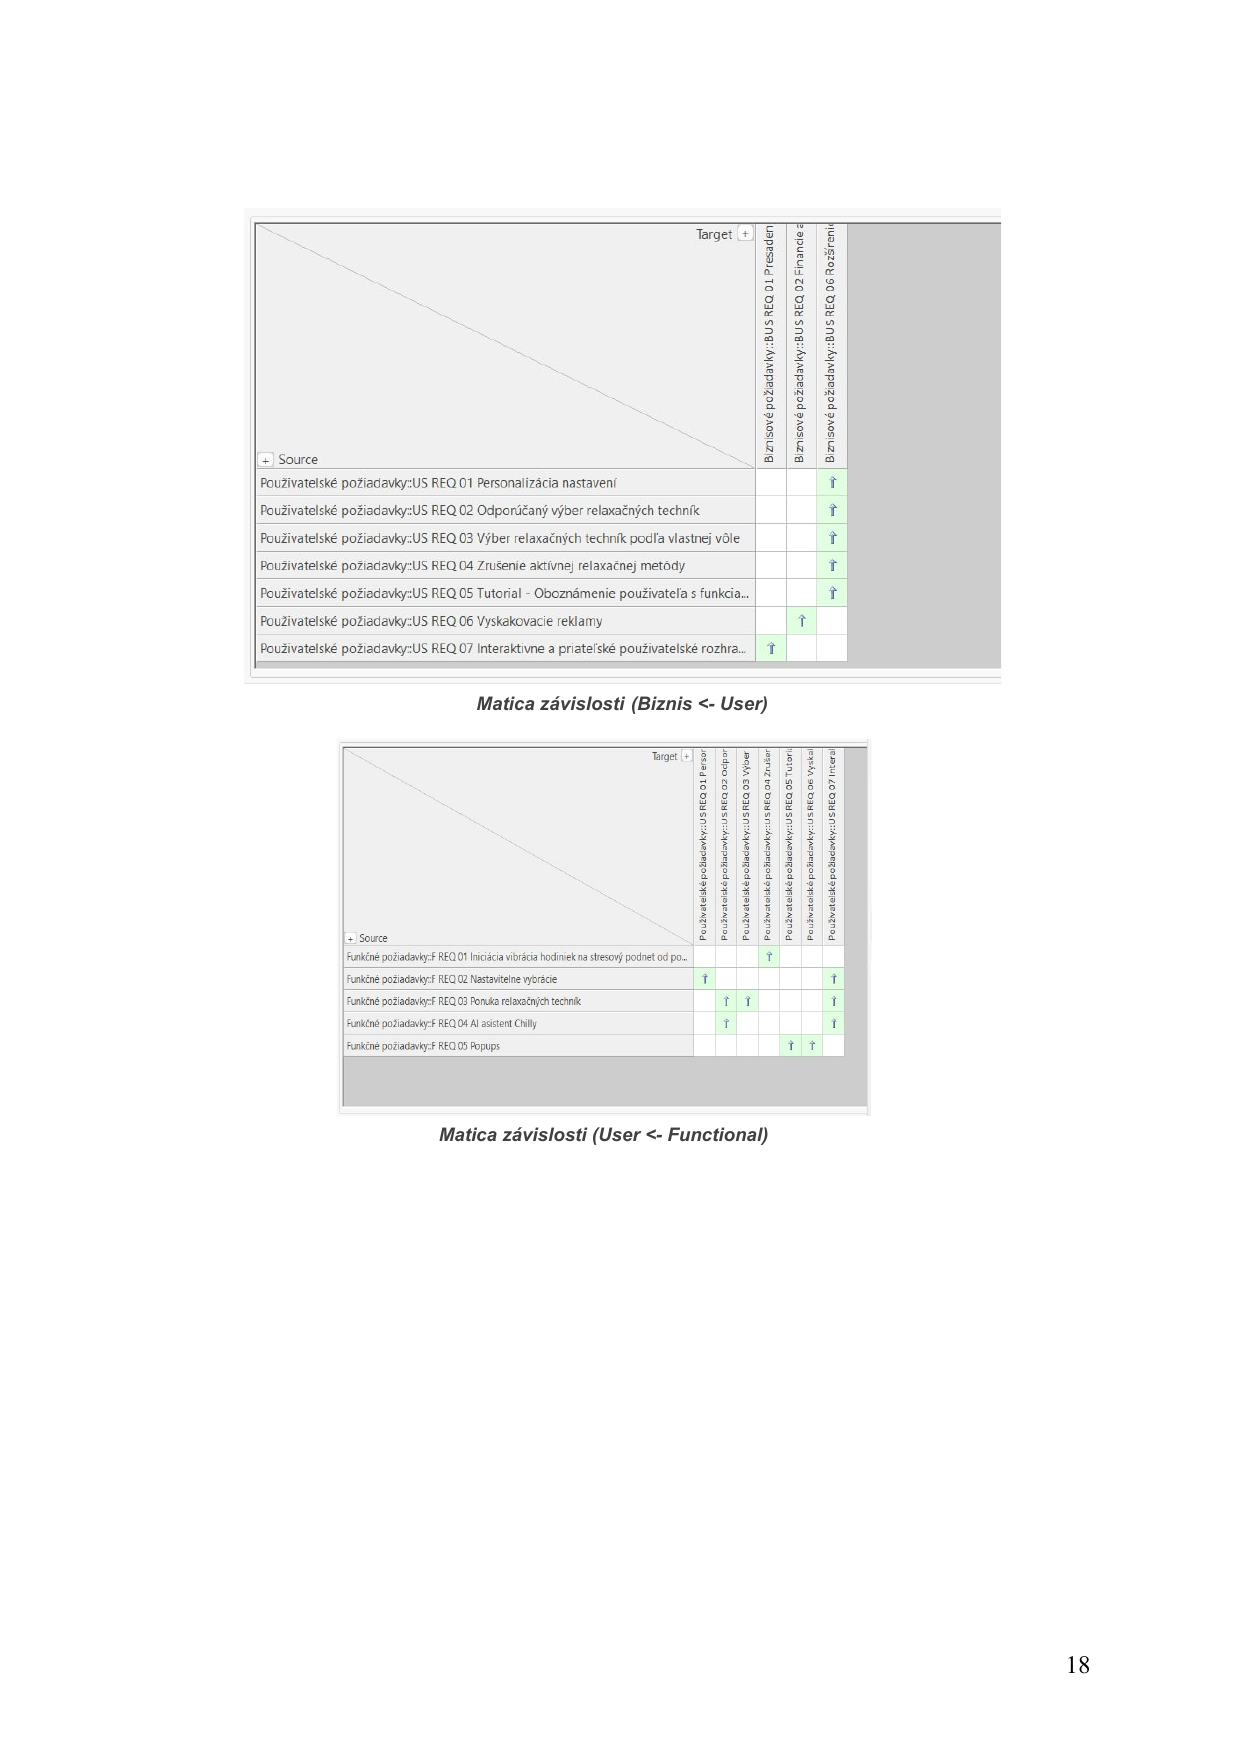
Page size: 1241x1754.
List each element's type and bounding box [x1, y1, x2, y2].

picture [244, 374, 1002, 851]
picture [336, 906, 872, 1283]
